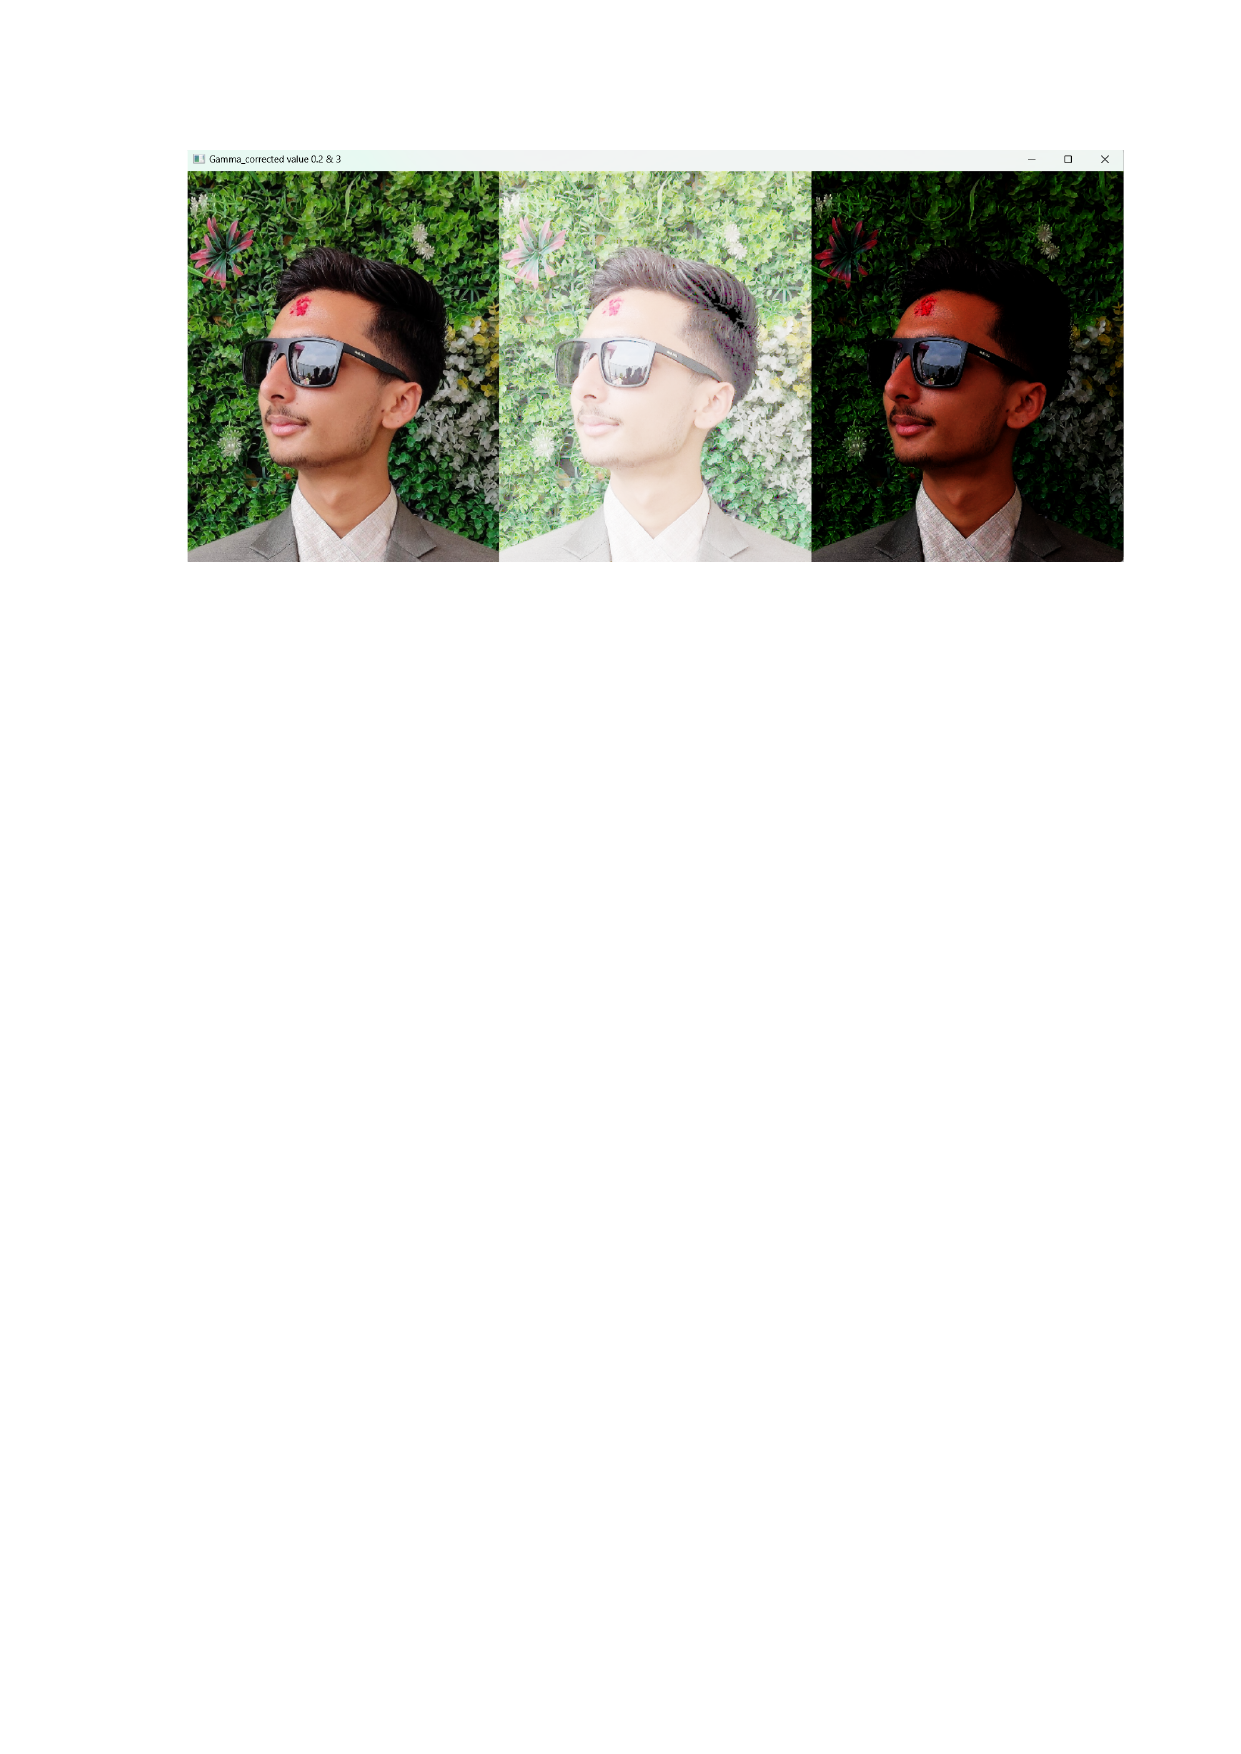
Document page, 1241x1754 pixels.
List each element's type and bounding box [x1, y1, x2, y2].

picture [187, 150, 1124, 562]
